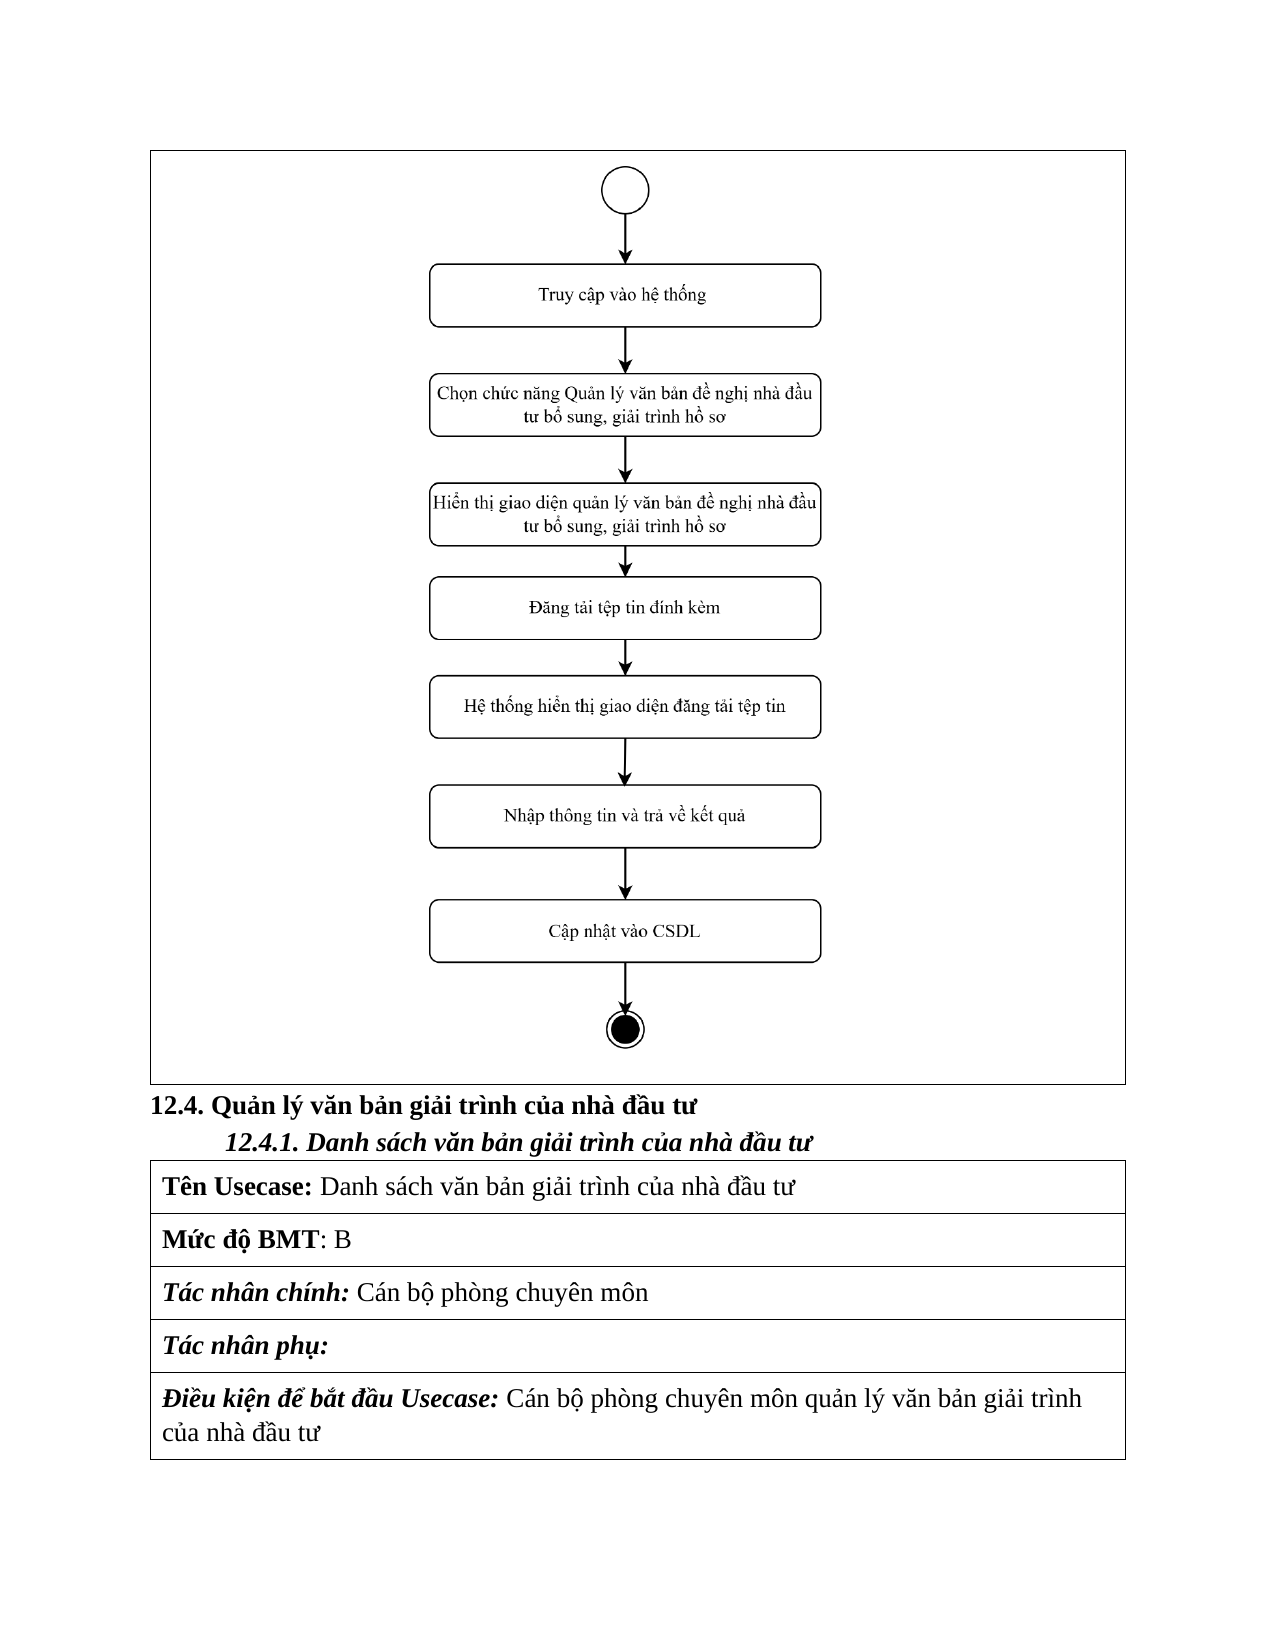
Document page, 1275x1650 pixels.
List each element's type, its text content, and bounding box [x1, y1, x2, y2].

picture [413, 151, 837, 1065]
table_cell Tác nhân phụ: [151, 1320, 1125, 1372]
subtitle 12.4.1. Danh sách văn bản giải trình của nhà đầu tư [225, 1126, 1125, 1158]
table_header Tên Usecase: Danh sách văn bản giải trình của nhà đầu tư [151, 1161, 1125, 1213]
table_cell Tác nhân chính: Cán bộ phòng chuyên môn [151, 1267, 1125, 1319]
table_cell Sơ đồ hoạt động: [151, 151, 1125, 1083]
table_cell Mức độ BMT: B [151, 1214, 1125, 1266]
table_cell Điều kiện để bắt đầu Usecase: Cán bộ phòng chuyên môn quản lý văn bản giải trình của nhà đầu tư [151, 1373, 1125, 1459]
subtitle 12.4. Quản lý văn bản giải trình của nhà đầu tư [150, 1089, 1125, 1120]
